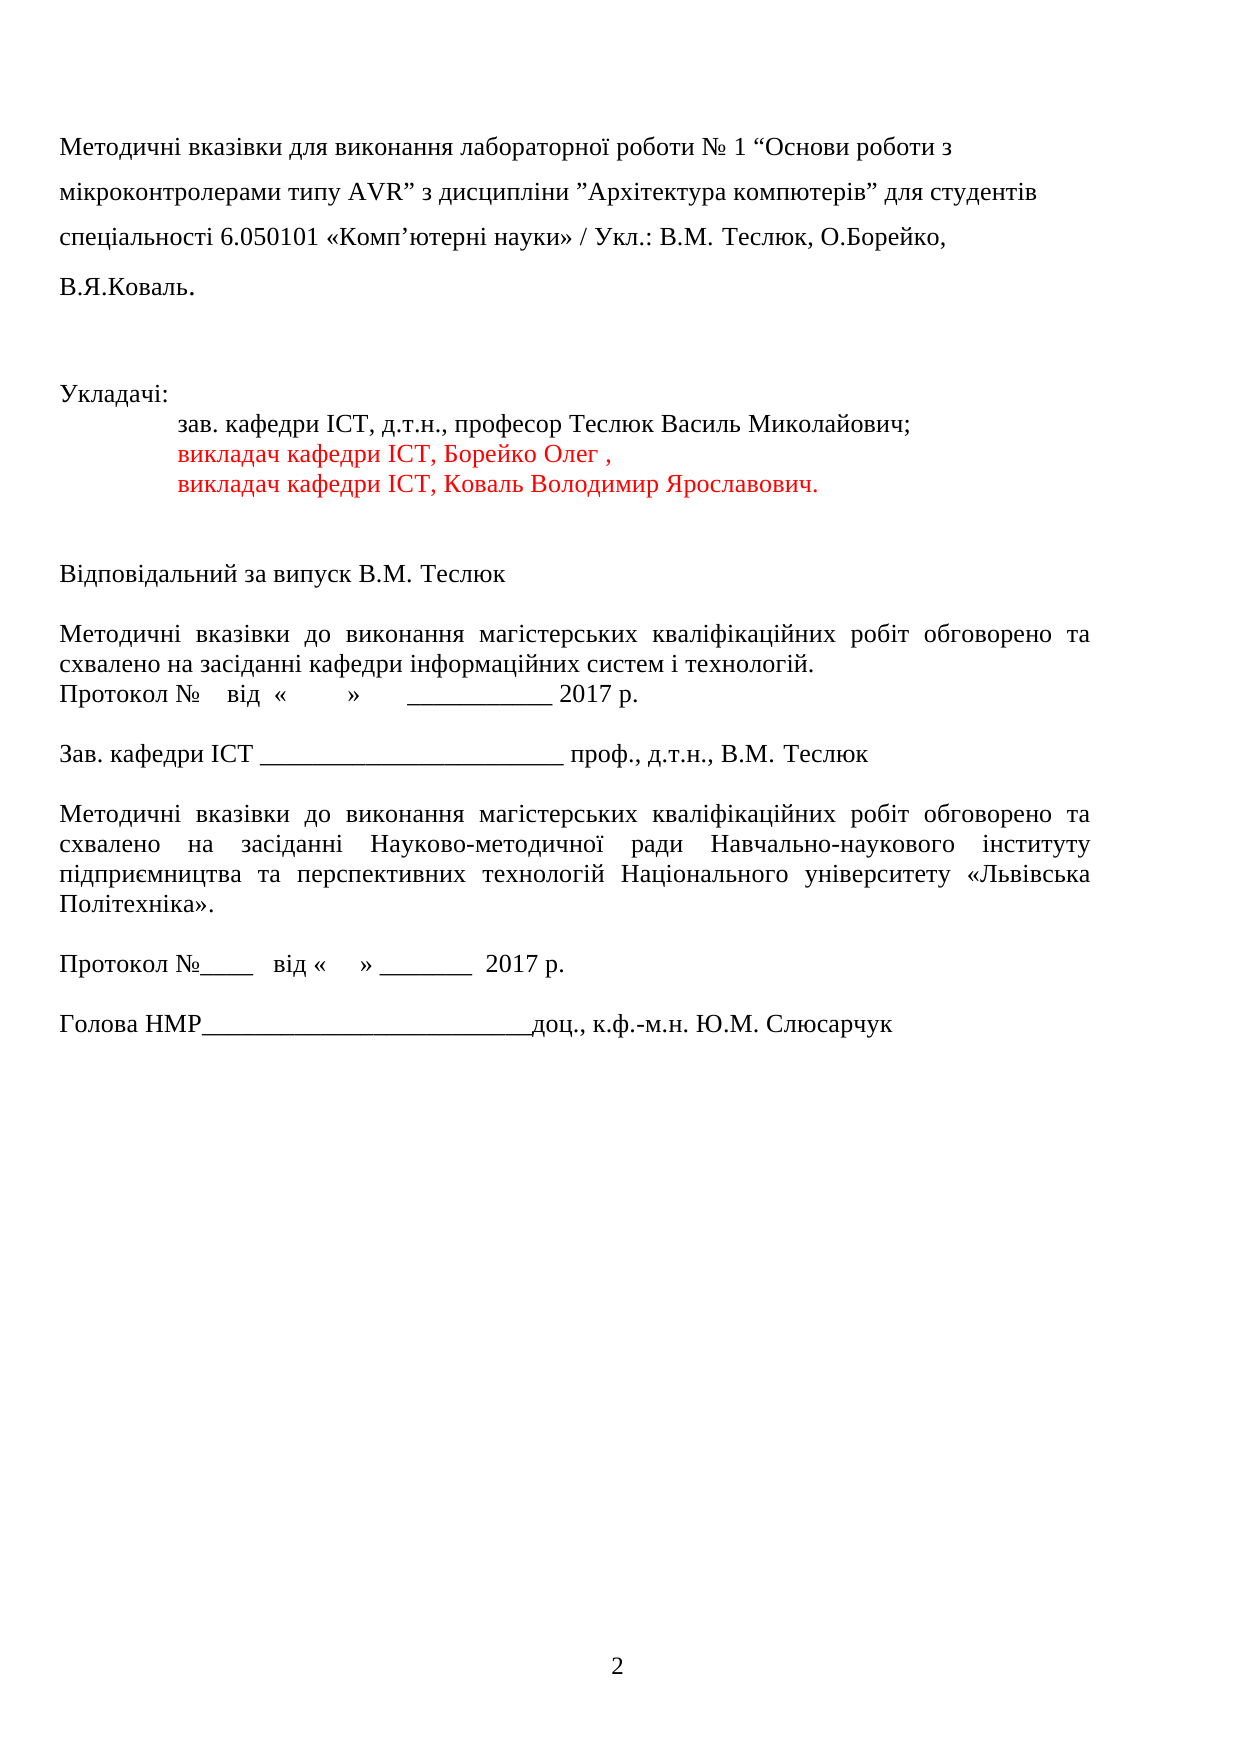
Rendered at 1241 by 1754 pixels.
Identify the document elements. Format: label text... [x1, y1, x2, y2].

text Зав. кафедри ІСТ _______________________ проф., д.т.н., В.М. Теслюк [59, 738, 1092, 768]
text викладач кафедри ІСТ, Борейко Олег , [177, 438, 984, 468]
text зав. кафедри ІСТ, д.т.н., професор Теслюк Василь Миколайович; [177, 408, 1093, 438]
text викладач кафедри ІСТ, Коваль Володимир Ярославович. [177, 468, 984, 498]
text Укладачі: [59, 378, 1092, 408]
text Методичні вказівки для виконання лабораторної роботи № 1 “Основи роботи з мікроконтролерами типу AVR” з дисципліни ”Архітектура компютерів” для студентів спеціальності 6.050101 «Комп’ютерні науки» / Укл.: В.М. Теслюк, О.Борейко, В.Я.Коваль. [59, 131, 1080, 302]
text Методичні вказівки до виконання магістерських кваліфікаційних робіт обговорено та схвалено на засіданні кафедри інформаційних систем і технологій. [59, 618, 1092, 678]
text Відповідальний за випуск В.М. Теслюк [59, 558, 1092, 588]
text Протокол №____ від « » _______ 2017 р. [59, 948, 1092, 978]
text Голова НМР_________________________доц., к.ф.-м.н. Ю.М. Слюсарчук [59, 1008, 1092, 1038]
text Методичні вказівки до виконання магістерських кваліфікаційних робіт обговорено та схвалено на засіданні Науково-методичної ради Навчально-наукового інституту підприємництва та перспективних технологій Національного університету «Львівська Політехніка». [59, 798, 1092, 918]
text Протокол № від « » ___________ 2017 р. [59, 678, 1092, 708]
